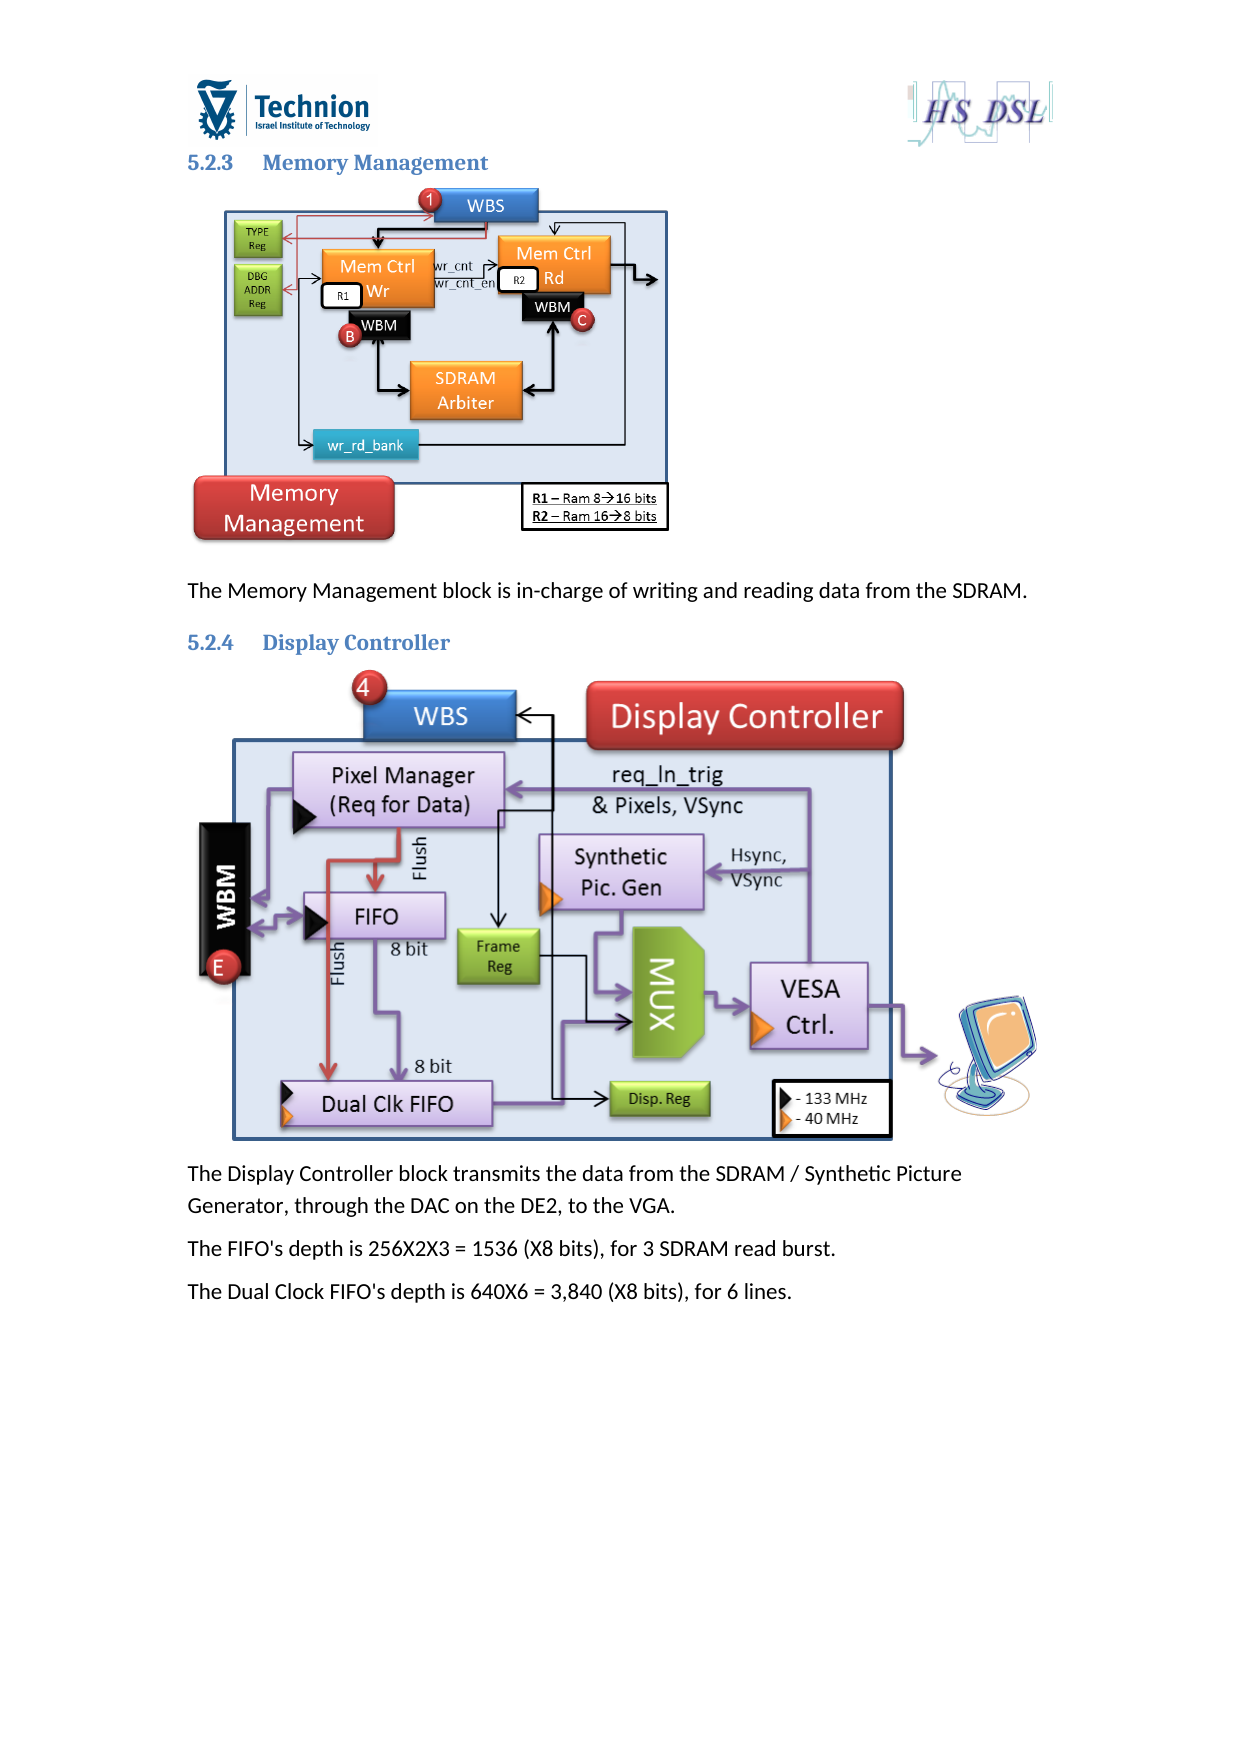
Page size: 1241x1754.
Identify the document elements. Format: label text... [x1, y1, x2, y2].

picture [187, 180, 675, 562]
subtitle Display Controller [187, 629, 1053, 656]
text The Dual Clock FIFO's depth is 640X6 = 3,840 (X8 bits), for 6 lines. [187, 1277, 1053, 1305]
subtitle Memory Management [187, 150, 1053, 176]
text The FIFO's depth is 256X2X3 = 1536 (X8 bits), for 3 SDRAM read burst. [187, 1234, 1053, 1262]
picture [187, 659, 1037, 1145]
text The Display Controller block transmits the data from the SDRAM / Synthetic Picture Generator, through the DAC on the DE2, to the VGA. [187, 1159, 1053, 1219]
picture [187, 74, 378, 147]
text The Memory Management block is in-charge of writing and reading data from the SDRAM. [187, 577, 1053, 604]
picture [907, 73, 1053, 147]
